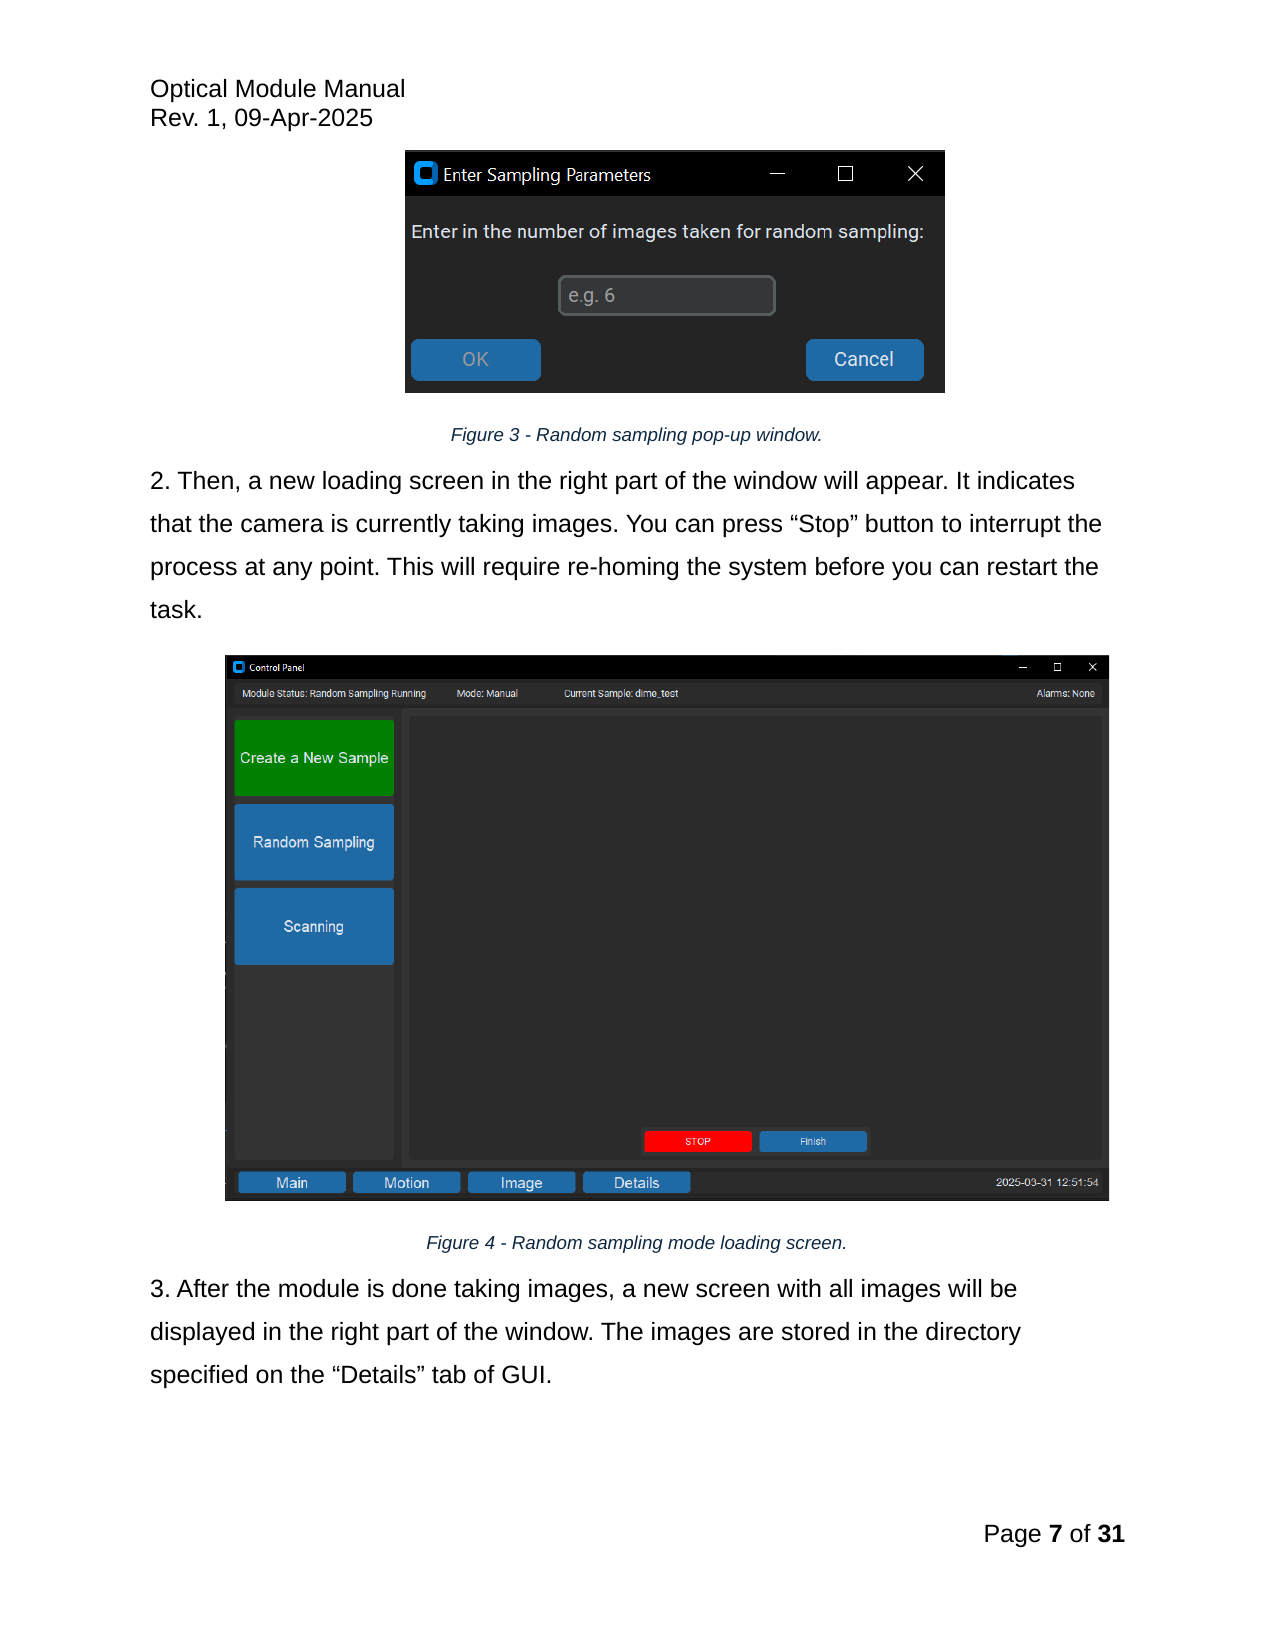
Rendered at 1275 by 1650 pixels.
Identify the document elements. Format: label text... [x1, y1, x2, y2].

text Figure 4 - Random sampling mode loading screen. [150, 1231, 1125, 1253]
picture [405, 150, 945, 393]
text 2. Then, a new loading screen in the right part of the window will appear. It indicates that the camera is currently taking images. You can press “Stop” button to interrupt the process at any point. This will require re-homing the system before you can restart the task. [150, 466, 1125, 624]
text 3. After the module is done taking images, a new screen with all images will be displayed in the right part of the window. The images are stored in the directory specified on the “Details” tab of GUI. [150, 1274, 1125, 1389]
text Figure 3 - Random sampling pop-up window. [150, 423, 1125, 445]
picture [225, 655, 1110, 1201]
